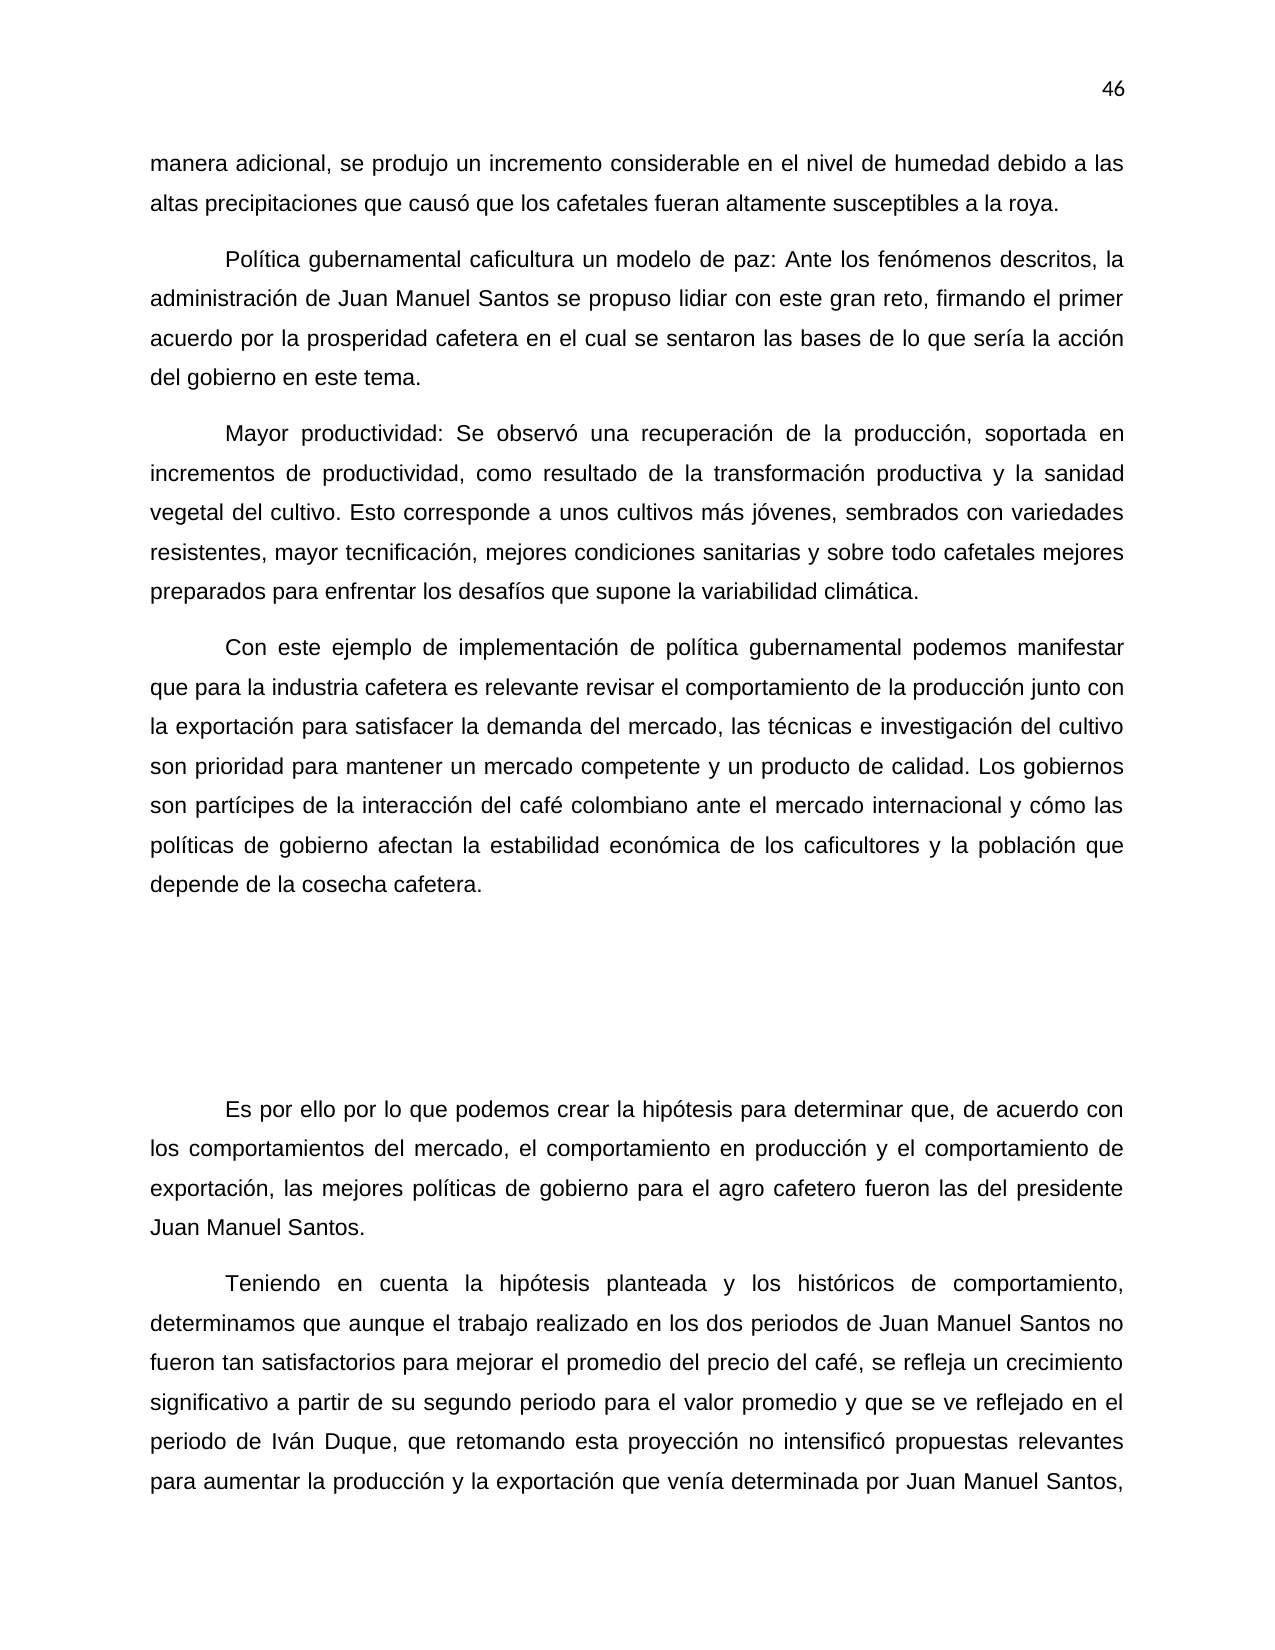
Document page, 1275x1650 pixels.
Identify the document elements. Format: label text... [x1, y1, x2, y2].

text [150, 1270, 1125, 1494]
text Mayor productividad: Se observó una recuperación de la producción, soportada en incrementos de productividad, como resultado de la transformación productiva y la sanidad vegetal del cultivo. Esto corresponde a unos cultivos más jóvenes, sembrados con variedades resistentes, mayor tecnificación, mejores condiciones sanitarias y sobre todo cafetales mejores preparados para enfrentar los desafíos que supone la variabilidad climática. [150, 420, 1125, 604]
text Es por ello por lo que podemos crear la hipótesis para determinar que, de acuerdo con los comportamientos del mercado, el comportamiento en producción y el comportamiento de exportación, las mejores políticas de gobierno para el agro cafetero fueron las del presidente Juan Manuel Santos. [150, 1096, 1125, 1241]
text Con este ejemplo de implementación de política gubernamental podemos manifestar que para la industria cafetera es relevante revisar el comportamiento de la producción junto con la exportación para satisfacer la demanda del mercado, las técnicas e investigación del cultivo son prioridad para mantener un mercado competente y un producto de calidad. Los gobiernos son partícipes de la interacción del café colombiano ante el mercado internacional y cómo las políticas de gobierno afectan la estabilidad económica de los caficultores y la población que depende de la cosecha cafetera. [150, 634, 1125, 897]
text Política gubernamental caficultura un modelo de paz: Ante los fenómenos descritos, la administración de Juan Manuel Santos se propuso lidiar con este gran reto, firmando el primer acuerdo por la prosperidad cafetera en el cual se sentaron las bases de lo que sería la acción del gobierno en este tema. [150, 246, 1125, 390]
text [150, 150, 1125, 216]
